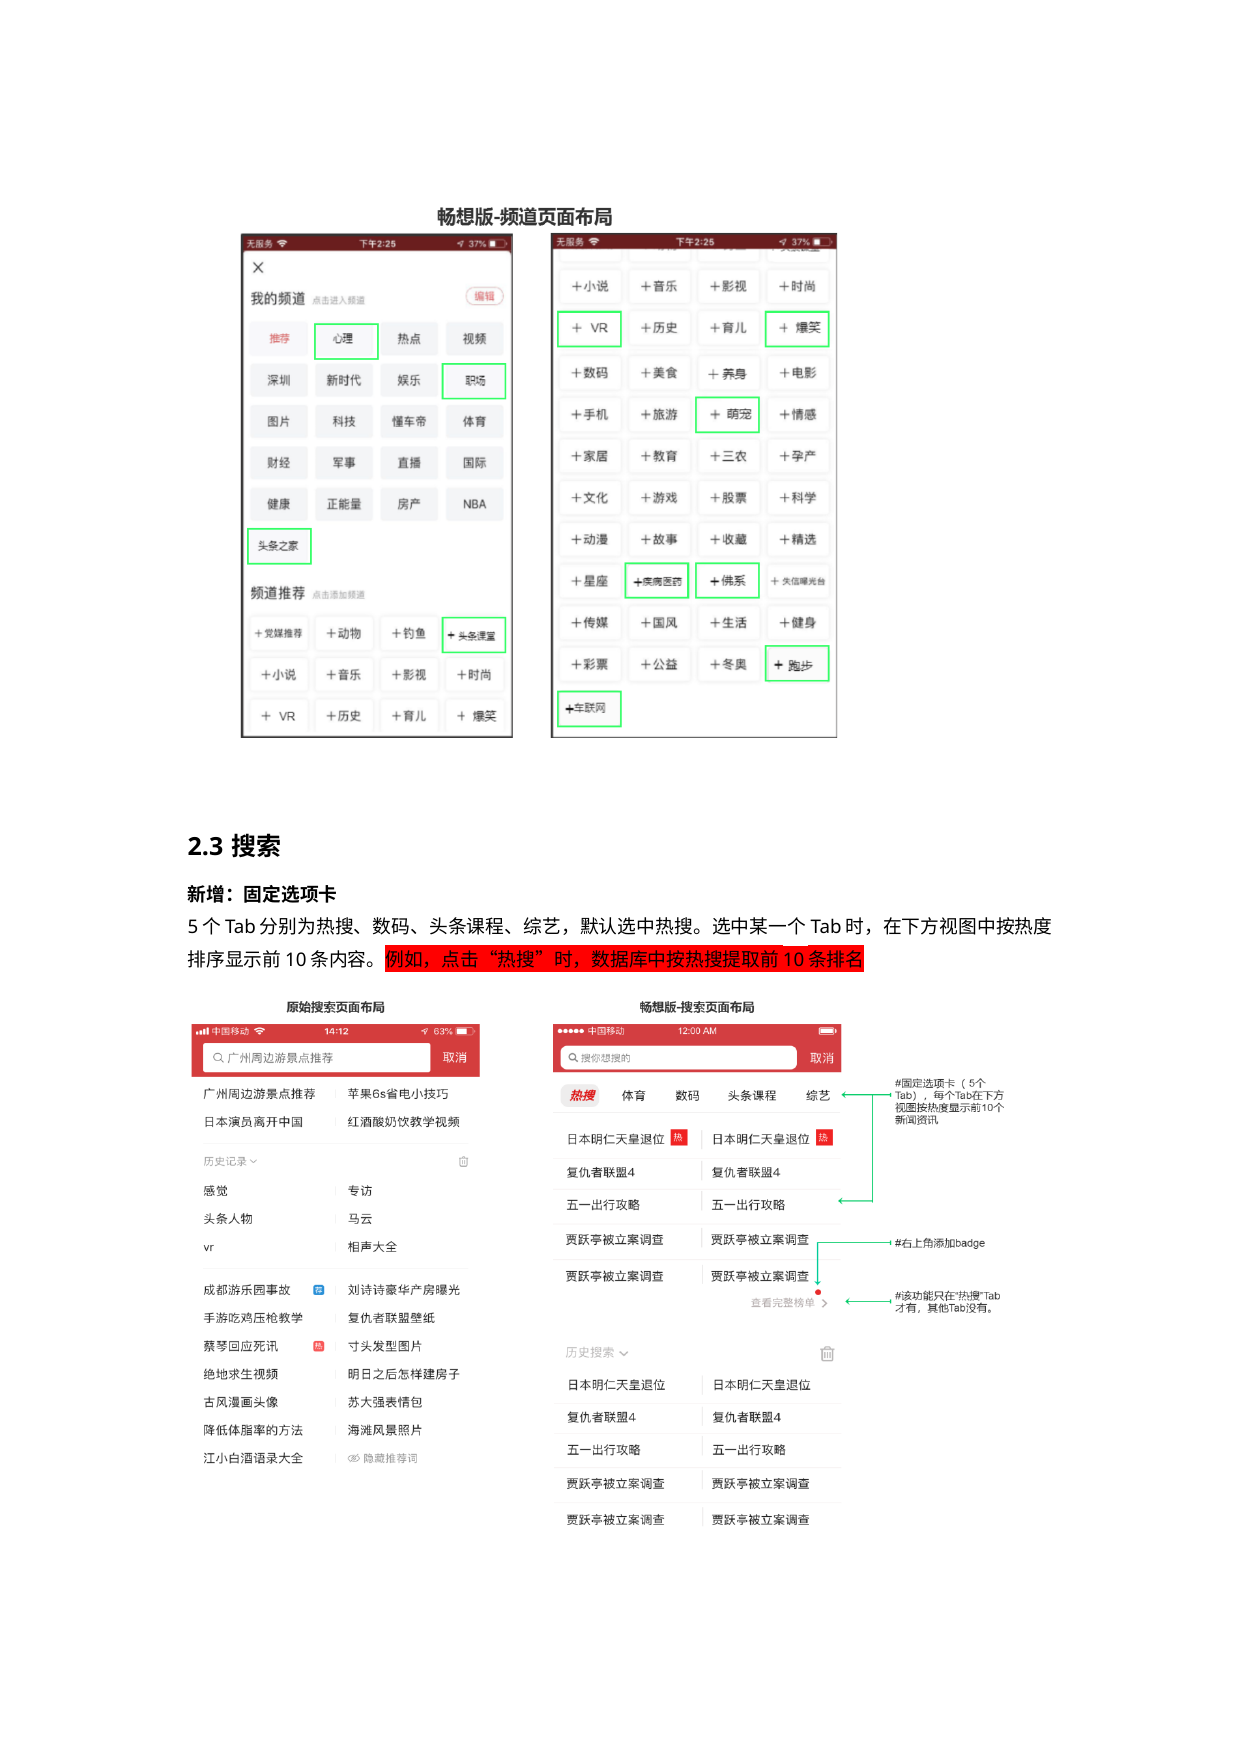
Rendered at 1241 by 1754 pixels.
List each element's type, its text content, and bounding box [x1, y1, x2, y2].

picture [187, 161, 838, 738]
list 新增：固定选项卡 [187, 877, 1053, 909]
picture [187, 986, 1010, 1559]
list 搜索 [187, 812, 1053, 877]
list 5个Tab分别为热搜、数码、头条课程、综艺，默认选中热搜。选中某一个Tab时，在下方视图中按热度排序显示前10条内容。例如，点击“热搜”时，数据库中按热搜提取前10条排名 [187, 909, 1053, 974]
